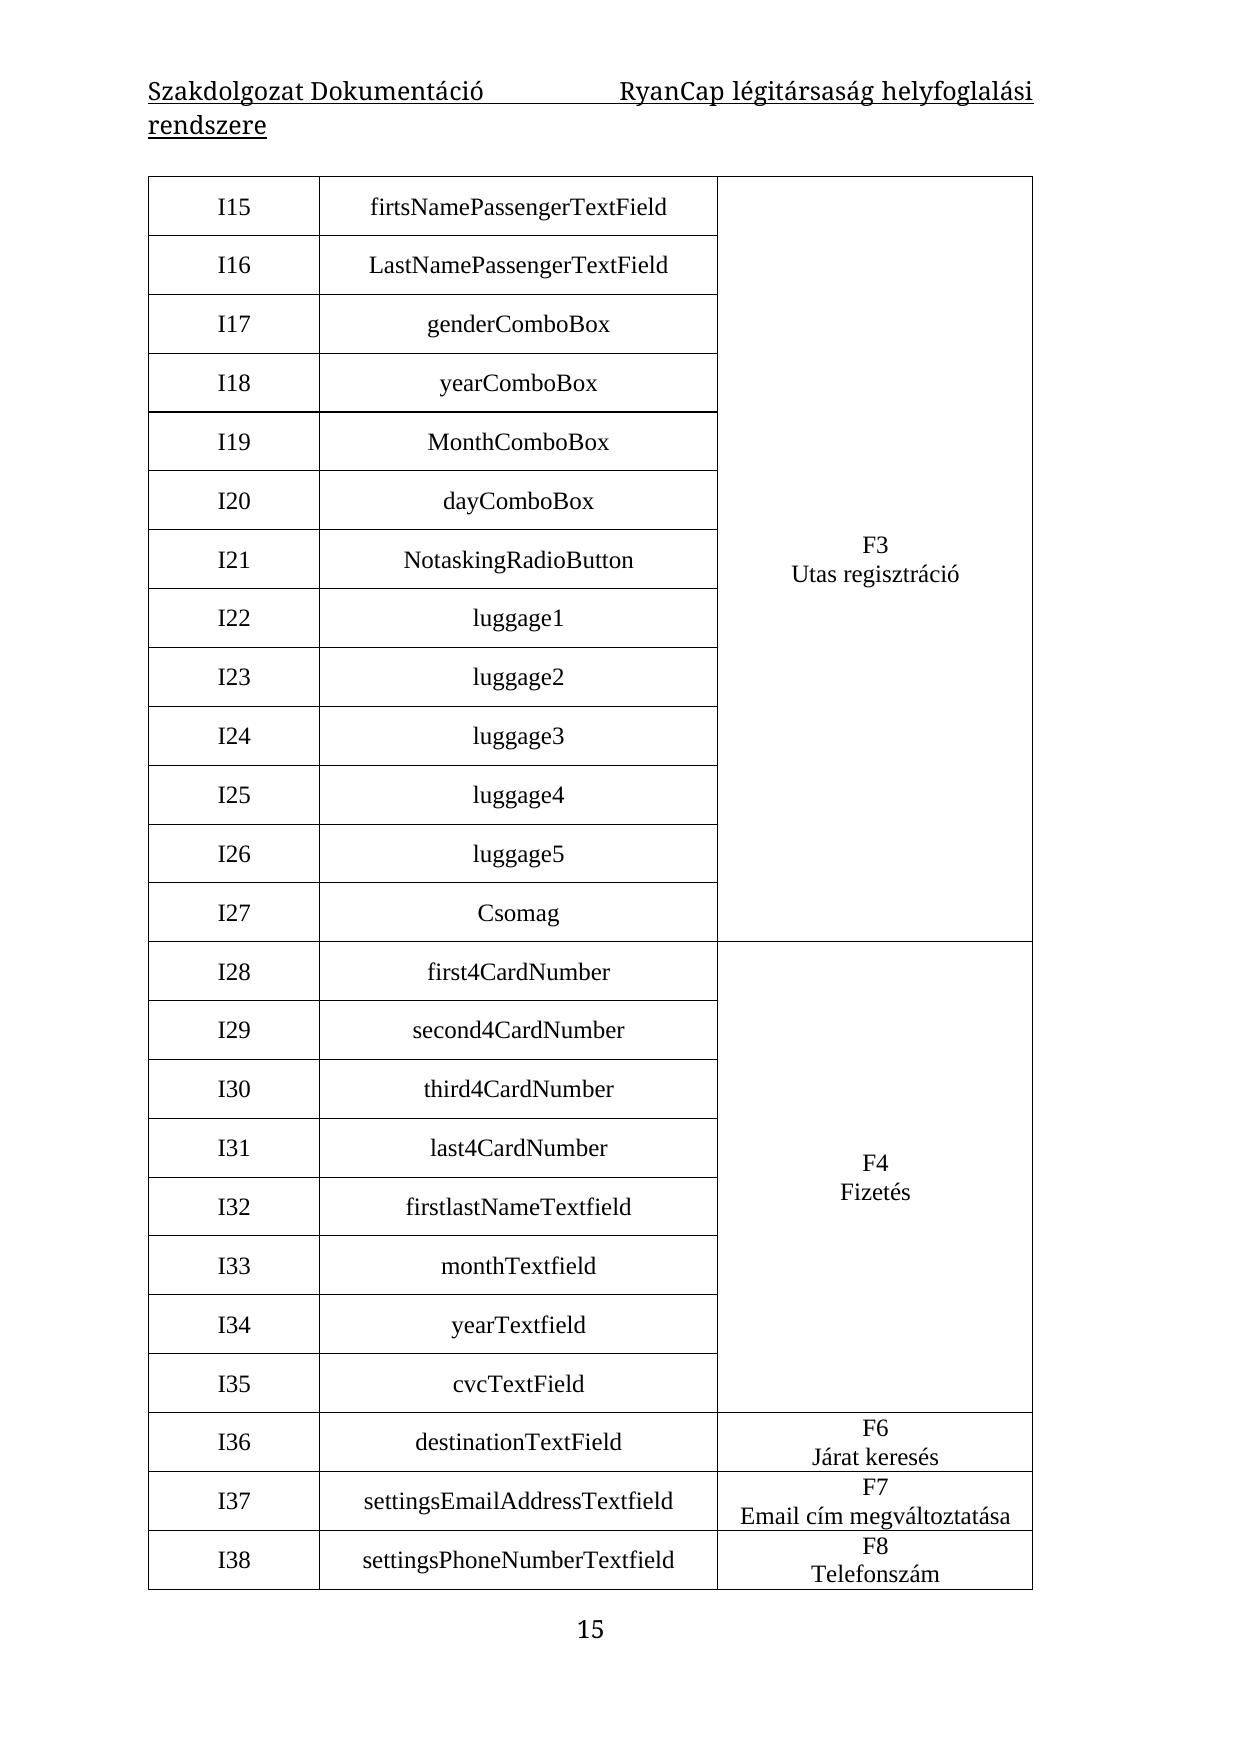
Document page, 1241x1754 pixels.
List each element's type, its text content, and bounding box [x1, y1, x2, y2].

table_cell yearComboBox [320, 354, 717, 411]
table_cell I19 [149, 413, 319, 470]
table_cell cvcTextField [320, 1354, 717, 1412]
table_cell I36 [149, 1413, 319, 1471]
table_cell I20 [149, 471, 319, 529]
table_cell I37 [149, 1472, 319, 1530]
table_cell F7 Email cím megváltoztatása [718, 1472, 1032, 1530]
table_cell settingsPhoneNumberTextfield [320, 1531, 717, 1588]
table_cell I21 [149, 530, 319, 588]
table_cell I38 [149, 1531, 319, 1588]
table_cell firtsNamePassengerTextField [320, 177, 717, 235]
table_cell I30 [149, 1060, 319, 1118]
table_cell F4 Fizetés [718, 942, 1032, 1412]
table_cell MonthComboBox [320, 413, 717, 470]
table_cell monthTextfield [320, 1236, 717, 1294]
table_cell NotaskingRadioButton [320, 530, 717, 588]
table_cell second4CardNumber [320, 1001, 717, 1059]
table_cell F8 Telefonszám megváltoztatása [718, 1531, 1032, 1588]
table_cell I25 [149, 766, 319, 823]
table_cell F3 Utas regisztráció [718, 177, 1032, 941]
table_cell I33 [149, 1236, 319, 1294]
table_cell I15 [149, 177, 319, 235]
table_cell I31 [149, 1119, 319, 1177]
table_cell third4CardNumber [320, 1060, 717, 1118]
table_cell I17 [149, 295, 319, 353]
table_cell luggage3 [320, 707, 717, 764]
table_cell settingsEmailAddressTextfield [320, 1472, 717, 1530]
table_cell I35 [149, 1354, 319, 1412]
table_cell I16 [149, 236, 319, 294]
table_cell luggage5 [320, 825, 717, 882]
table_cell I34 [149, 1295, 319, 1353]
table_cell I32 [149, 1178, 319, 1235]
table_cell I27 [149, 883, 319, 941]
table_cell I22 [149, 589, 319, 647]
table_cell I23 [149, 648, 319, 706]
table_cell I28 [149, 942, 319, 1000]
table_cell LastNamePassengerTextField [320, 236, 717, 294]
table_cell yearTextfield [320, 1295, 717, 1353]
table_cell last4CardNumber [320, 1119, 717, 1177]
table_cell genderComboBox [320, 295, 717, 353]
table_cell luggage1 [320, 589, 717, 647]
table_cell luggage2 [320, 648, 717, 706]
table_cell I18 [149, 354, 319, 411]
table_cell F6 Járat keresés [718, 1413, 1032, 1471]
table_cell destinationTextField [320, 1413, 717, 1471]
table_cell I26 [149, 825, 319, 882]
table_cell Csomag [320, 883, 717, 941]
table_cell first4CardNumber [320, 942, 717, 1000]
table_cell firstlastNameTextfield [320, 1178, 717, 1235]
table_cell I29 [149, 1001, 319, 1059]
table_cell I24 [149, 707, 319, 764]
table_cell luggage4 [320, 766, 717, 823]
table_cell dayComboBox [320, 471, 717, 529]
